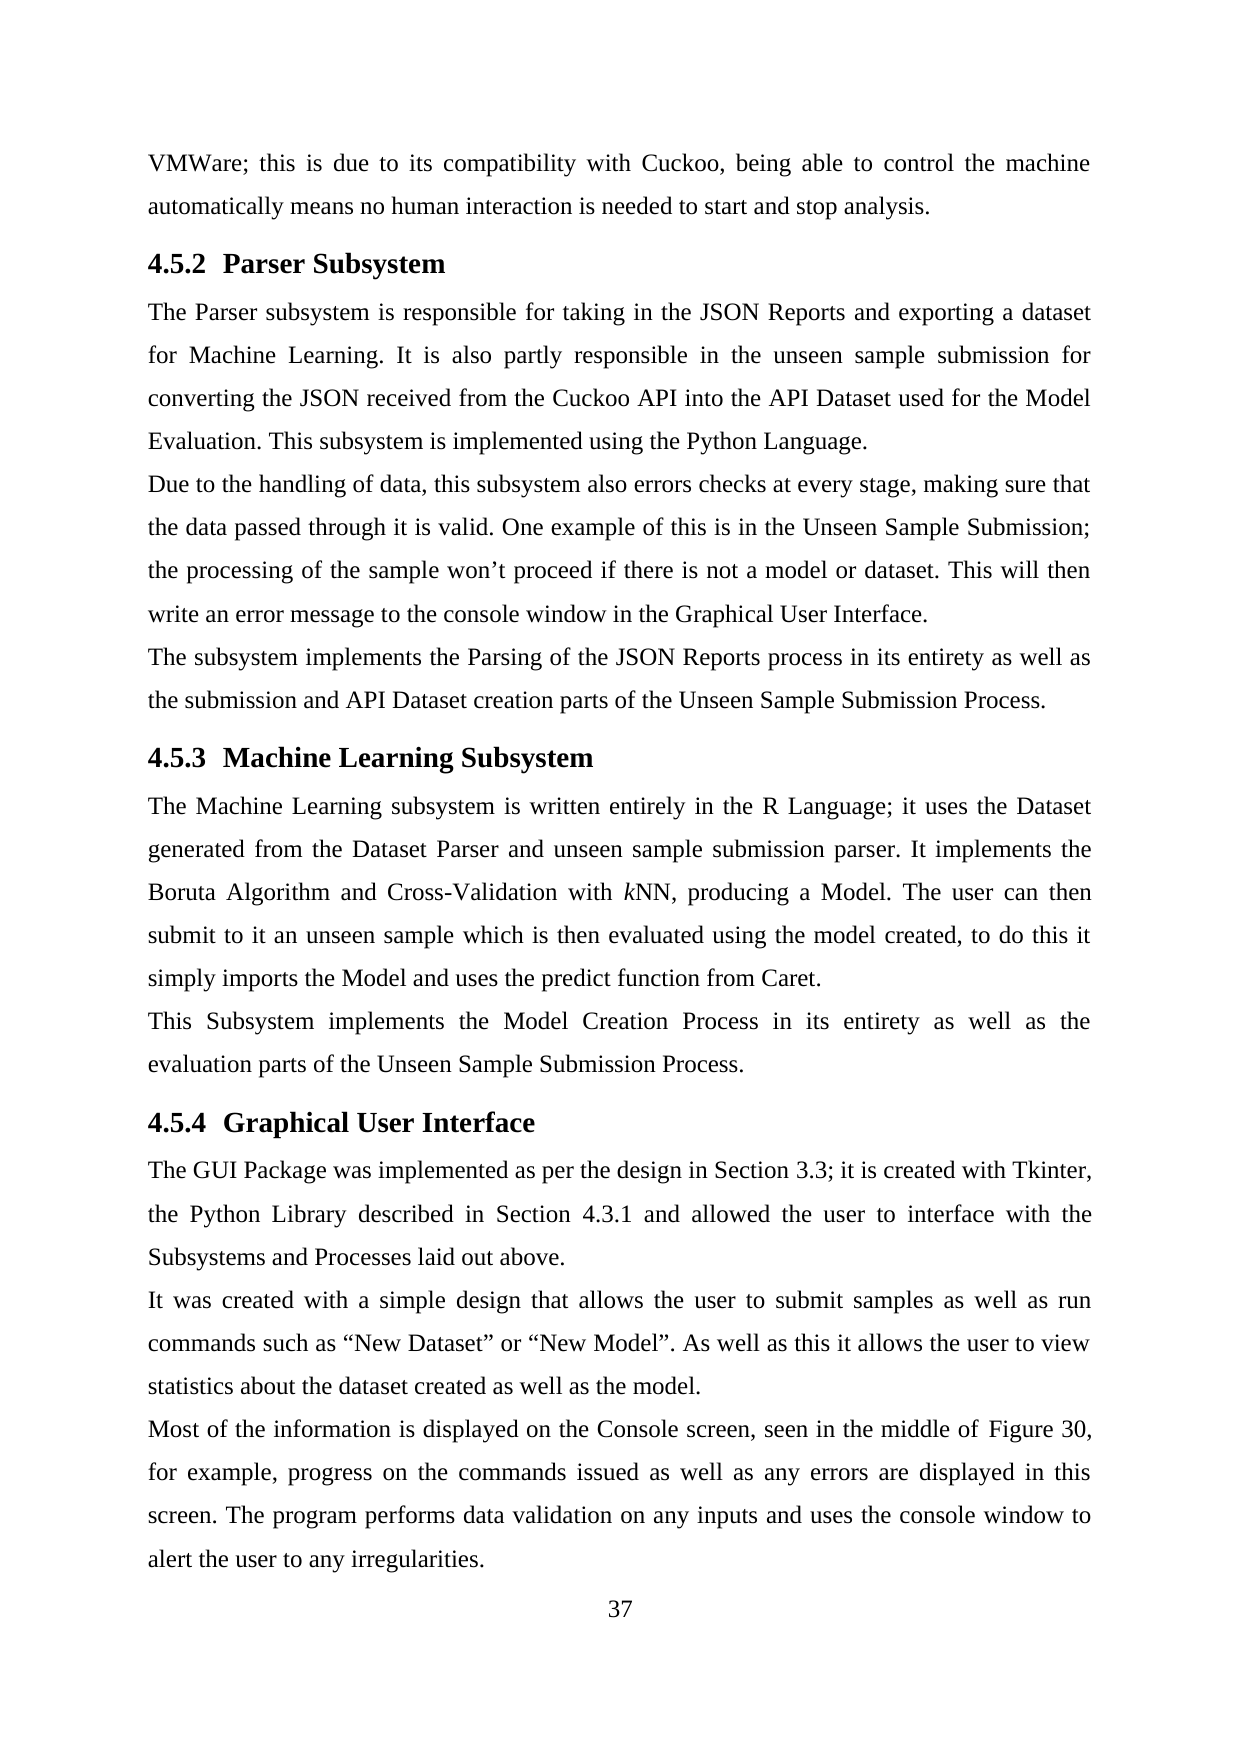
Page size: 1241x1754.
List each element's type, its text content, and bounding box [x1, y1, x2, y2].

subtitle Machine Learning Subsystem [148, 741, 1092, 774]
subtitle Parser Subsystem [148, 246, 1092, 280]
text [148, 148, 1092, 219]
text The GUI Package was implemented as per the design in Section 3.3; it is created with Tkinter, the Python Library described in Section 4.3.1 and allowed the user to interface with the Subsystems and Processes laid out above. [148, 1156, 1092, 1271]
subtitle Graphical User Interface [148, 1105, 1092, 1139]
text The subsystem implements the Parsing of the JSON Reports process in its entirety as well as the submission and API Dataset creation parts of the Unseen Sample Submission Process. [148, 642, 1092, 714]
text The Machine Learning subsystem is written entirely in the R Language; it uses the Dataset generated from the Dataset Parser and unseen sample submission parser. It implements the Boruta Algorithm and Cross-Validation with kNN, producing a Model. The user can then submit to it an unseen sample which is then evaluated using the model created, to do this it simply imports the Model and uses the predict function from Caret. [148, 791, 1092, 992]
text Most of the information is displayed on the Console screen, seen in the middle of Figure 30, for example, progress on the commands issued as well as any errors are displayed in this screen. The program performs data validation on any inputs and uses the console window to alert the user to any irregularities. [148, 1414, 1092, 1572]
text This Subsystem implements the Model Creation Process in its entirety as well as the evaluation parts of the Unseen Sample Submission Process. [148, 1006, 1092, 1078]
text The Parser subsystem is responsible for taking in the JSON Reports and exporting a dataset for Machine Learning. It is also partly responsible in the unseen sample submission for converting the JSON received from the Cuckoo API into the API Dataset used for the Model Evaluation. This subsystem is implemented using the Python Language. [148, 297, 1092, 455]
text It was created with a simple design that allows the user to submit samples as well as run commands such as “New Dataset” or “New Model”. As well as this it allows the user to view statistics about the dataset created as well as the model. [148, 1285, 1092, 1400]
text Due to the handling of data, this subsystem also errors checks at every stage, making sure that the data passed through it is valid. One example of this is in the Unseen Sample Submission; the processing of the sample won’t proceed if there is not a model or dataset. This will then write an error message to the console window in the Graphical User Interface. [148, 469, 1092, 627]
